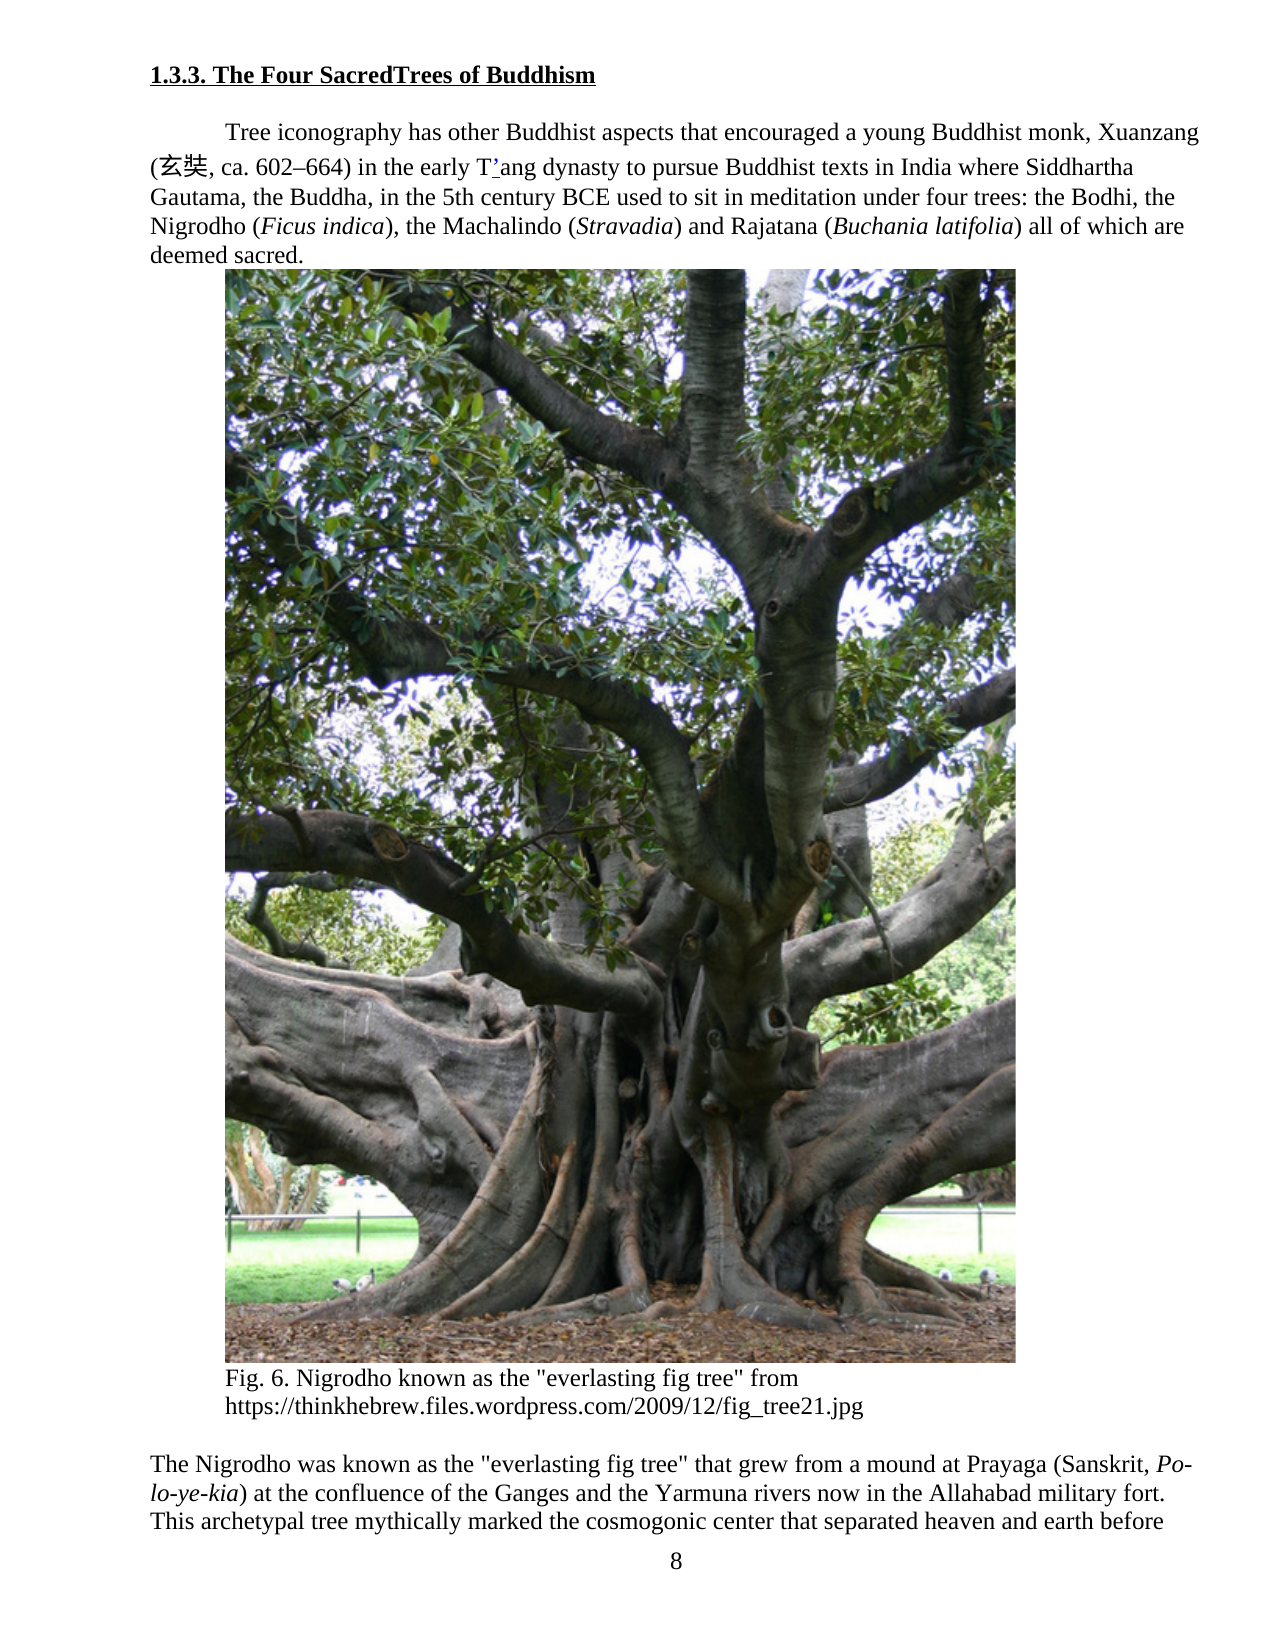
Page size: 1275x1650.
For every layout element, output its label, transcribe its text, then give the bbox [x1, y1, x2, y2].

picture [225, 268, 1016, 1363]
text Tree iconography has other Buddhist aspects that encouraged a young Buddhist monk, Xuanzang (玄奘, ca. 602–664) in the early T’ang dynasty to pursue Buddhist texts in India where Siddhartha Gautama, the Buddha, in the 5th century BCE used to sit in meditation under four trees: the Bodhi, the Nigrodho (Ficus indica), the Machalindo (Stravadia) and Rajatana (Buchania latifolia) all of which are deemed sacred. [150, 117, 1215, 269]
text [150, 1449, 1215, 1535]
text 1.3.3. The Four SacredTrees of Buddhism [150, 60, 1215, 89]
text Fig. 6. Nigrodho known as the "everlasting fig tree" from https://thinkhebrew.files.wordpress.com/2009/12/fig_tree21.jpg [225, 1363, 1215, 1420]
